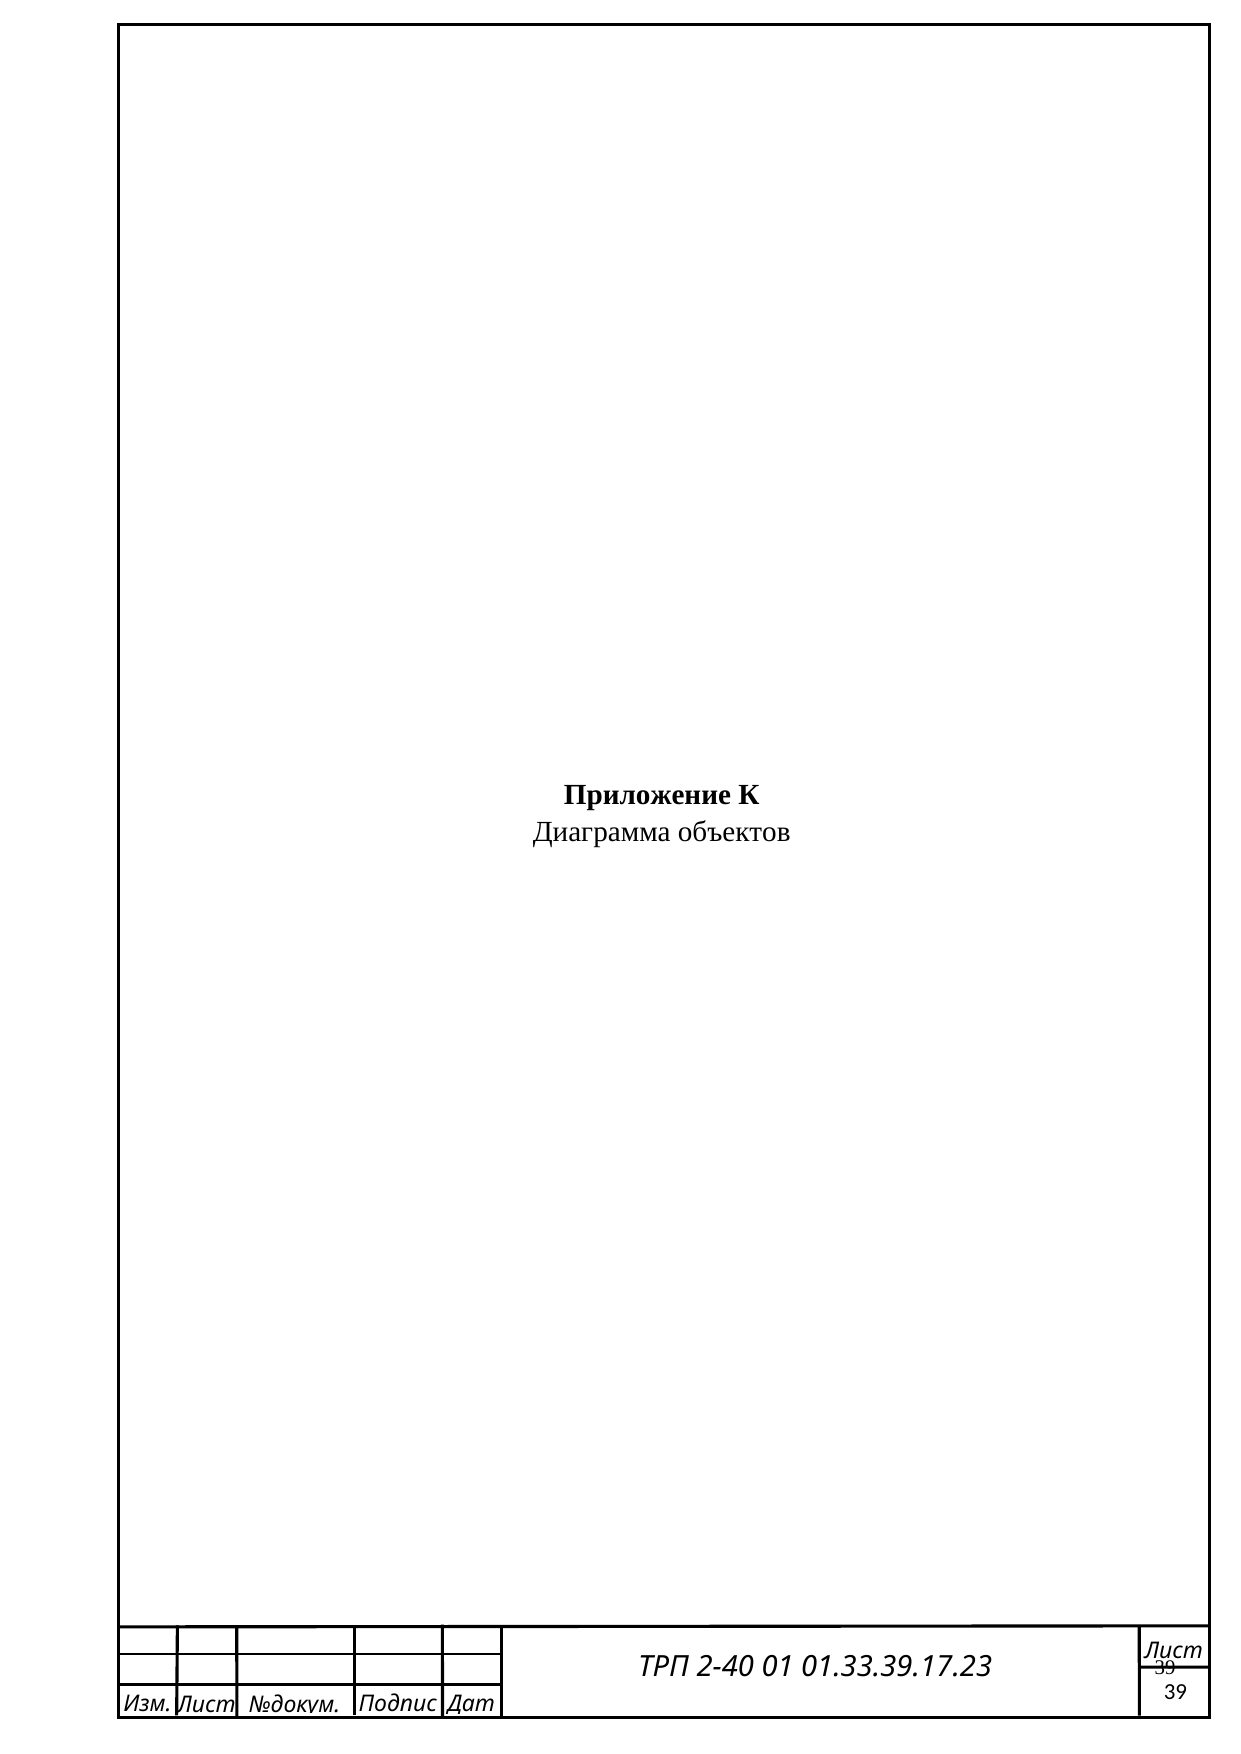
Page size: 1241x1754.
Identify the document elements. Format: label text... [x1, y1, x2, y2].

text Диаграмма объектов [148, 812, 1175, 849]
text Приложение К [148, 774, 1175, 812]
